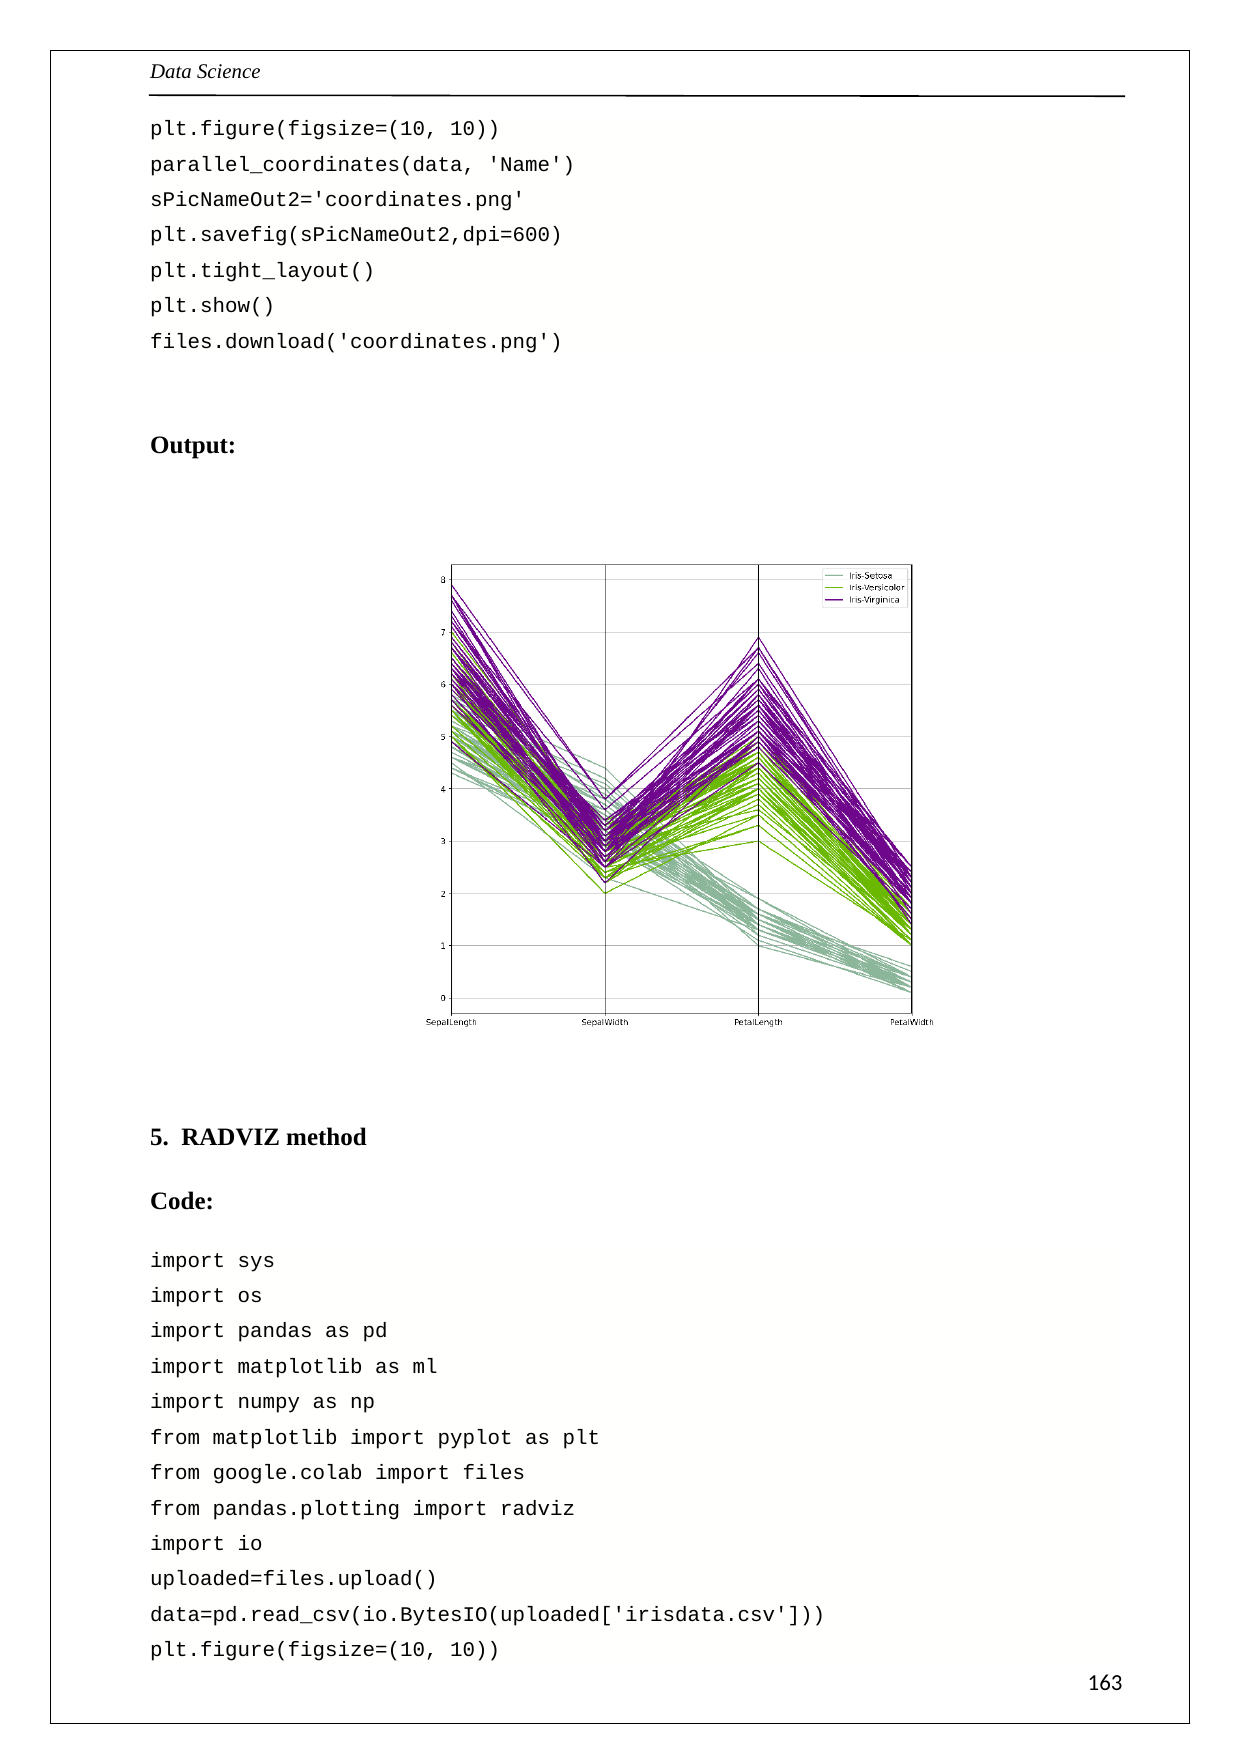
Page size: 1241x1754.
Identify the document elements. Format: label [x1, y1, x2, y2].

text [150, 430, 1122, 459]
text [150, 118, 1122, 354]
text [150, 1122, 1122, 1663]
picture [377, 493, 971, 1087]
